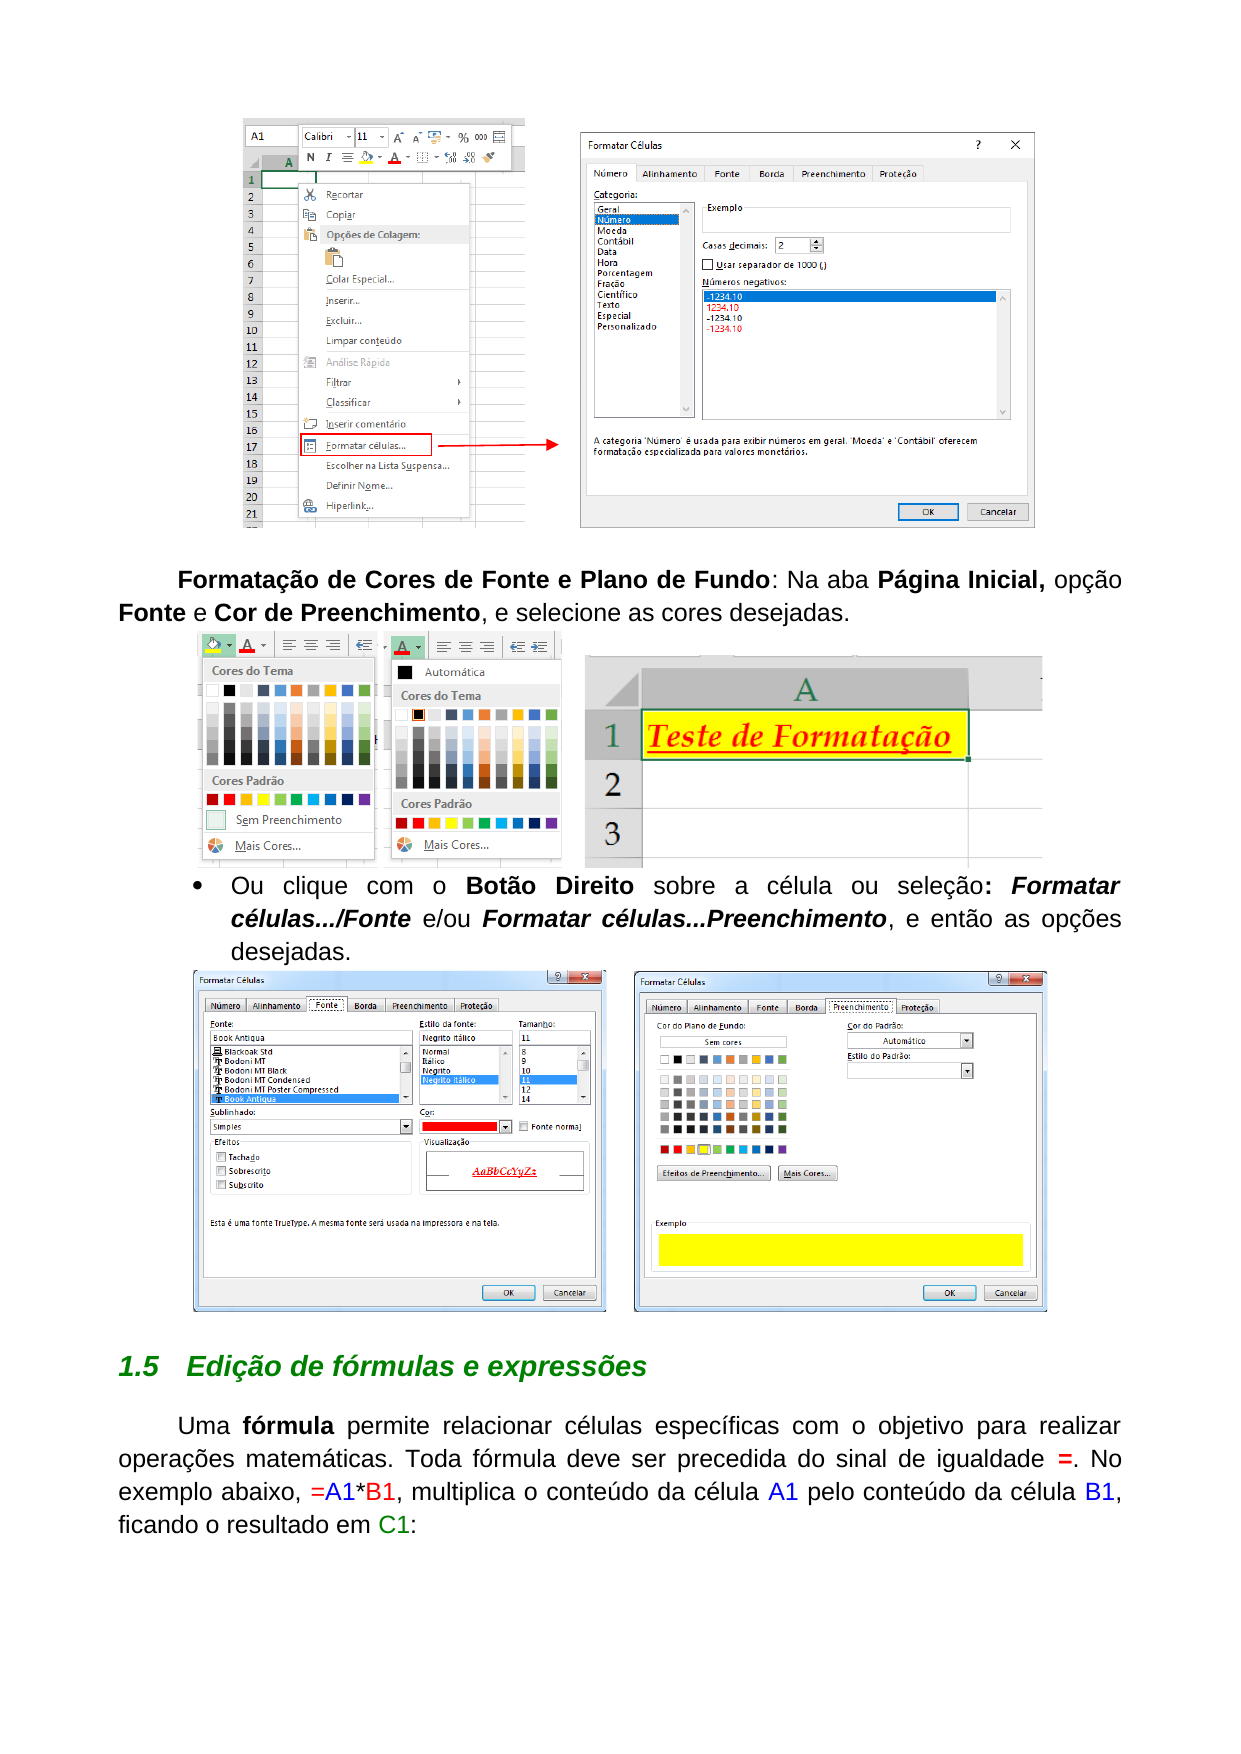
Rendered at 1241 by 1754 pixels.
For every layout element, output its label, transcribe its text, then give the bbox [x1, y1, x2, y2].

picture [197, 631, 378, 868]
list Ou clique com o Botão Direito sobre a célula ou seleção: Formatar células.../Fonte e/ou Formatar células...Preenchimento, e então as opções desejadas. [193, 871, 1122, 966]
picture [242, 118, 525, 528]
text Formatação de Cores de Fonte e Plano de Fundo: Na aba Página Inicial, opção Fonte e Cor de Preenchimento, e selecione as cores desejadas. [118, 565, 1122, 627]
picture [193, 970, 607, 1312]
picture [580, 132, 1035, 528]
picture [383, 631, 562, 868]
text Uma fórmula permite relacionar células específicas com o objetivo para realizar operações matemáticas. Toda fórmula deve ser precedida do sinal de igualdade =. No exemplo abaixo, =A1*B1, multiplica o conteúdo da célula A1 pelo conteúdo da célula B1, ficando o resultado em C1: [118, 1411, 1122, 1539]
picture [584, 655, 1043, 868]
subtitle Edição de fórmulas e expressões [118, 1349, 1122, 1382]
picture [634, 971, 1048, 1312]
